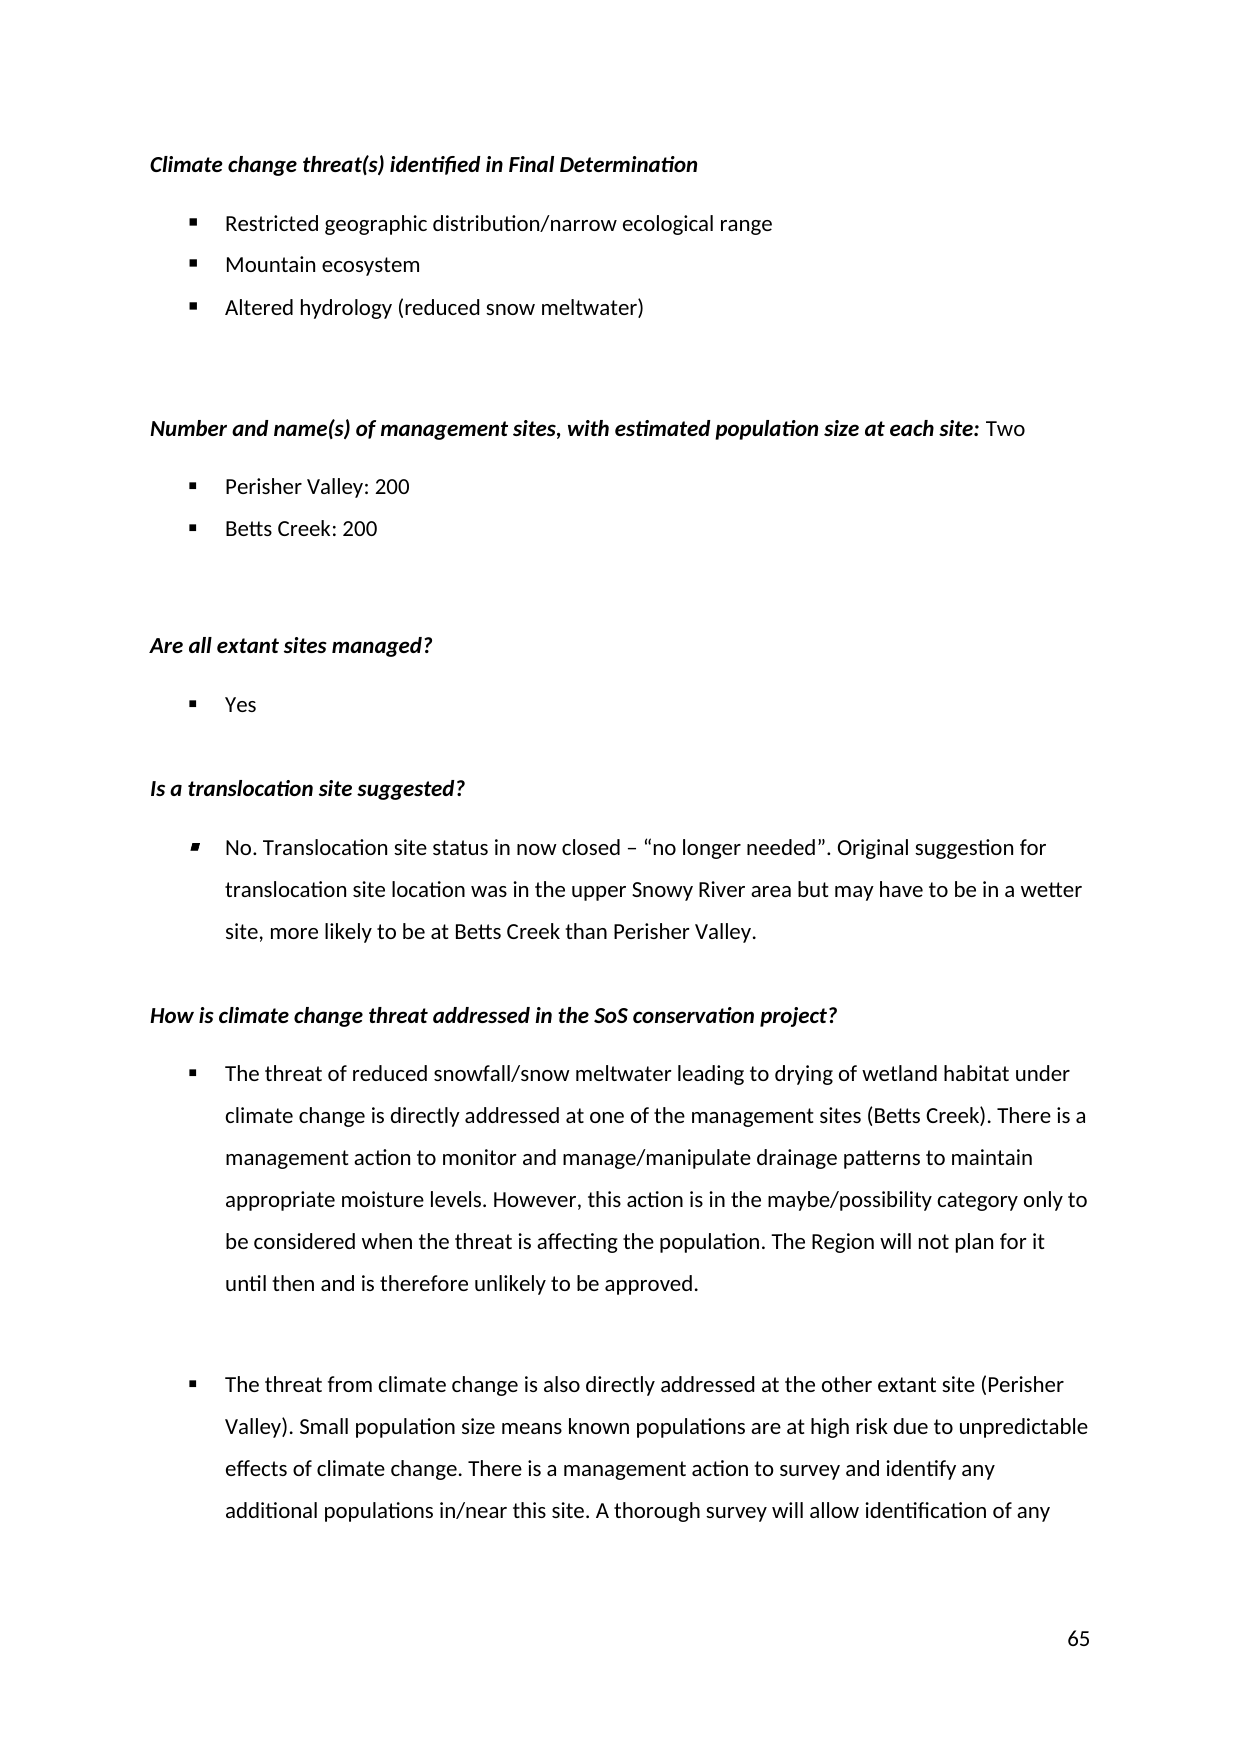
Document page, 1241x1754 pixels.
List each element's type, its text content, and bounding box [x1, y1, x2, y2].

list The threat of reduced snowfall/snow meltwater leading to drying of wetland habitat under climate change is directly addressed at one of the management sites (Betts Creek). There is a management action to monitor and manage/manipulate drainage patterns to maintain appropriate moisture levels. However, this action is in the maybe/possibility category only to be considered when the threat is affecting the population. The Region will not plan for it until then and is therefore unlikely to be approved. [187, 1059, 1090, 1297]
text Are all extant sites managed? [150, 632, 1090, 659]
list Betts Creek: 200 [187, 514, 1090, 542]
list Yes [187, 690, 1090, 718]
list Perisher Valley: 200 [187, 472, 1090, 500]
list Restricted geographic distribution/narrow ecological range [187, 209, 1090, 237]
text Climate change threat(s) identified in Final Determination [150, 150, 1090, 178]
list Mountain ecosystem [187, 251, 1090, 279]
list No. Translocation site status in now closed – “no longer needed”. Original suggestion for translocation site location was in the upper Snowy River area but may have to be in a wetter site, more likely to be at Betts Creek than Perisher Valley. [187, 833, 1090, 945]
text Number and name(s) of management sites, with estimated population size at each site: Two [150, 414, 1090, 442]
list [187, 1370, 1090, 1524]
list Altered hydrology (reduced snow meltwater) [187, 293, 1090, 321]
text How is climate change threat addressed in the SoS conservation project? [150, 1001, 1090, 1029]
text Is a translocation site suggested? [150, 774, 1090, 802]
